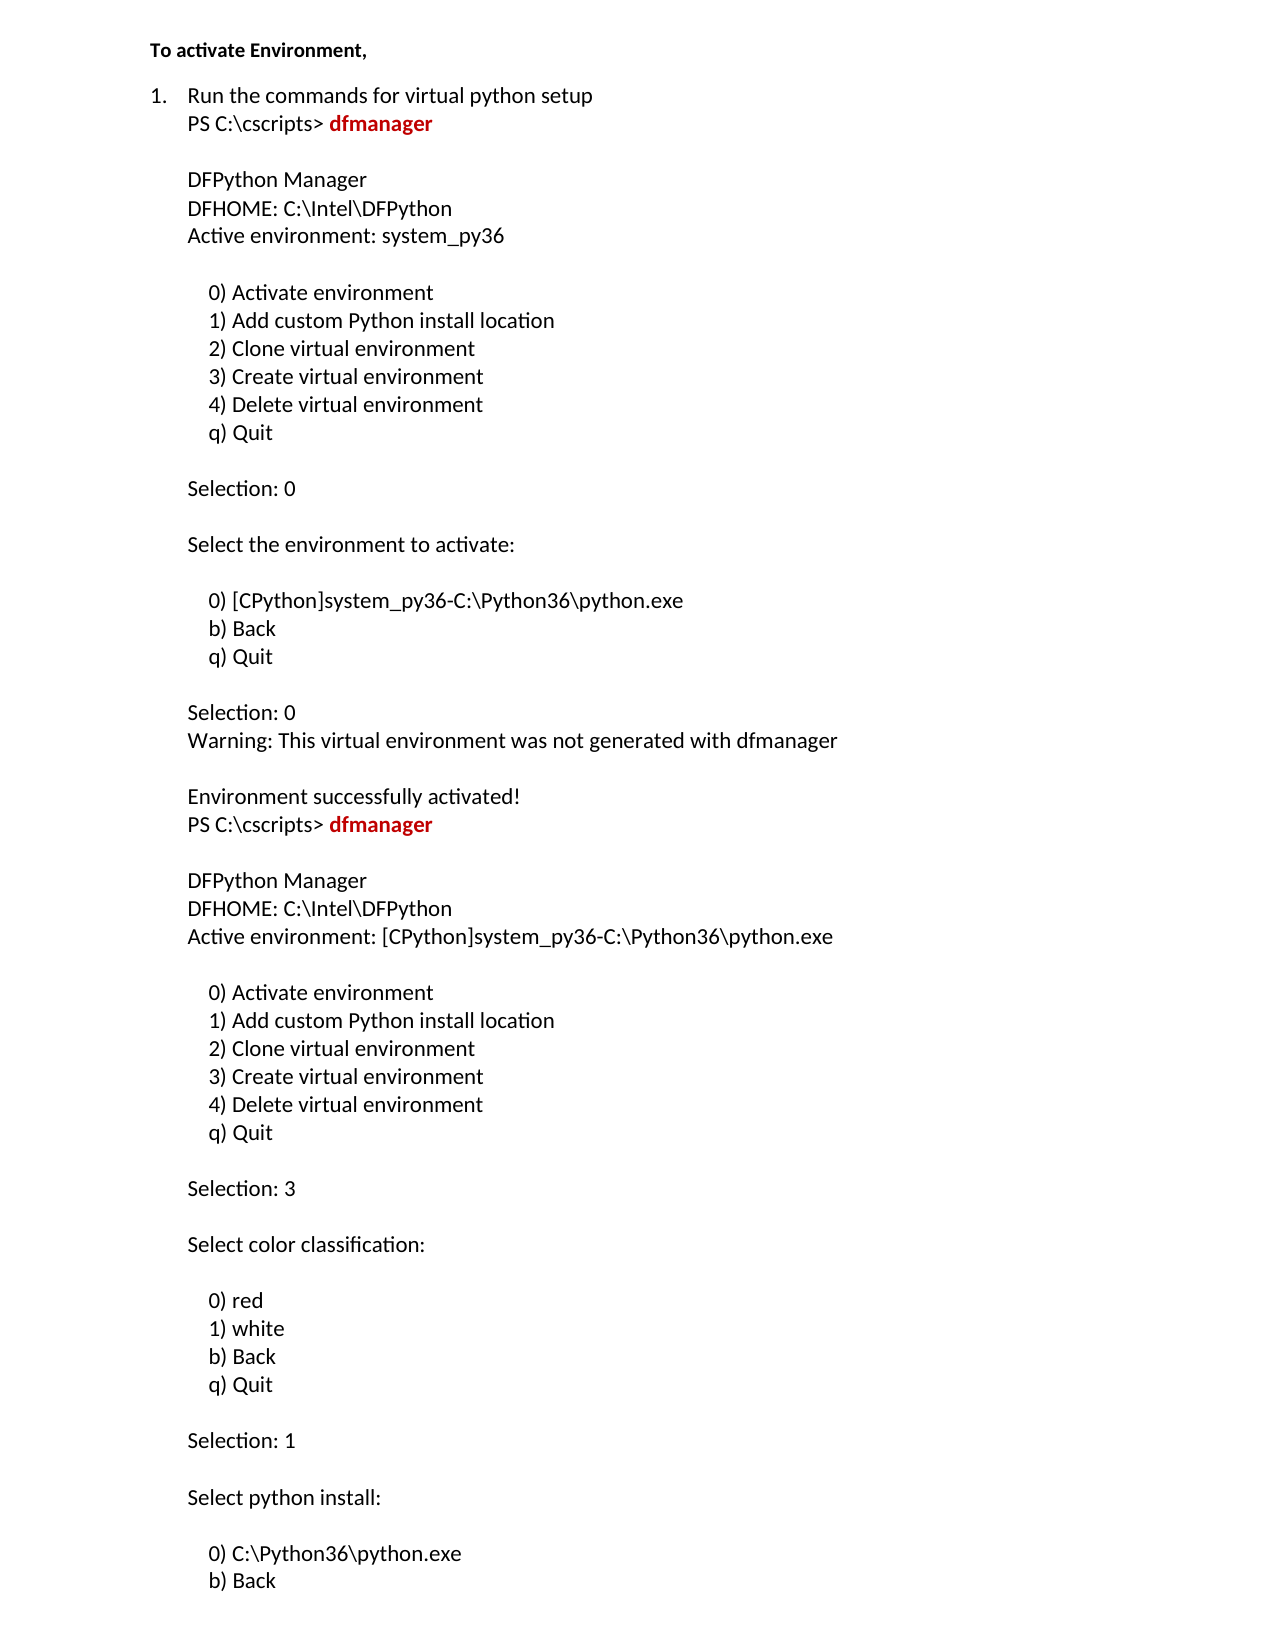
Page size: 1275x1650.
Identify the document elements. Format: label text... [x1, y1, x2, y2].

text 3) Create virtual environment [187, 1062, 1125, 1090]
text 1) Add custom Python install location [187, 306, 1125, 334]
text DFHOME: C:\Intel\DFPython [187, 894, 1125, 922]
text Warning: This virtual environment was not generated with dfmanager [187, 726, 1125, 754]
text Select color classification: [187, 1230, 1125, 1258]
text DFHOME: C:\Intel\DFPython [187, 194, 1125, 222]
text Select the environment to activate: [187, 530, 1125, 558]
text 3) Create virtual environment [187, 362, 1125, 390]
list Run the commands for virtual python setup [150, 82, 1125, 109]
text 1) Add custom Python install location [187, 1006, 1125, 1034]
text 1) white [187, 1314, 1125, 1342]
text Active environment: system_py36 [187, 222, 1125, 250]
text q) Quit [187, 1118, 1125, 1146]
text 2) Clone virtual environment [187, 334, 1125, 362]
text 2) Clone virtual environment [187, 1034, 1125, 1062]
text 0) Activate environment [187, 978, 1125, 1006]
text PS C:\cscripts> dfmanager [187, 109, 1125, 138]
text PS C:\cscripts> dfmanager [187, 810, 1125, 838]
text b) Back [187, 1342, 1125, 1371]
text b) Back [187, 1567, 1125, 1595]
text b) Back [187, 614, 1125, 642]
text 0) C:\Python36\python.exe [187, 1539, 1125, 1567]
text 0) red [187, 1286, 1125, 1314]
text 4) Delete virtual environment [187, 390, 1125, 418]
text 0) Activate environment [187, 278, 1125, 306]
text To activate Environment, [150, 37, 1125, 63]
text q) Quit [187, 1371, 1125, 1398]
text Selection: 0 [187, 698, 1125, 726]
text DFPython Manager [187, 866, 1125, 894]
text Select python install: [187, 1483, 1125, 1511]
text Environment successfully activated! [187, 782, 1125, 810]
text q) Quit [187, 418, 1125, 446]
text Selection: 1 [187, 1427, 1125, 1454]
text Active environment: [CPython]system_py36-C:\Python36\python.exe [187, 922, 1125, 950]
text 0) [CPython]system_py36-C:\Python36\python.exe [187, 586, 1125, 614]
text Selection: 3 [187, 1174, 1125, 1202]
text q) Quit [187, 642, 1125, 670]
text 4) Delete virtual environment [187, 1090, 1125, 1118]
text Selection: 0 [187, 474, 1125, 502]
text DFPython Manager [187, 166, 1125, 194]
